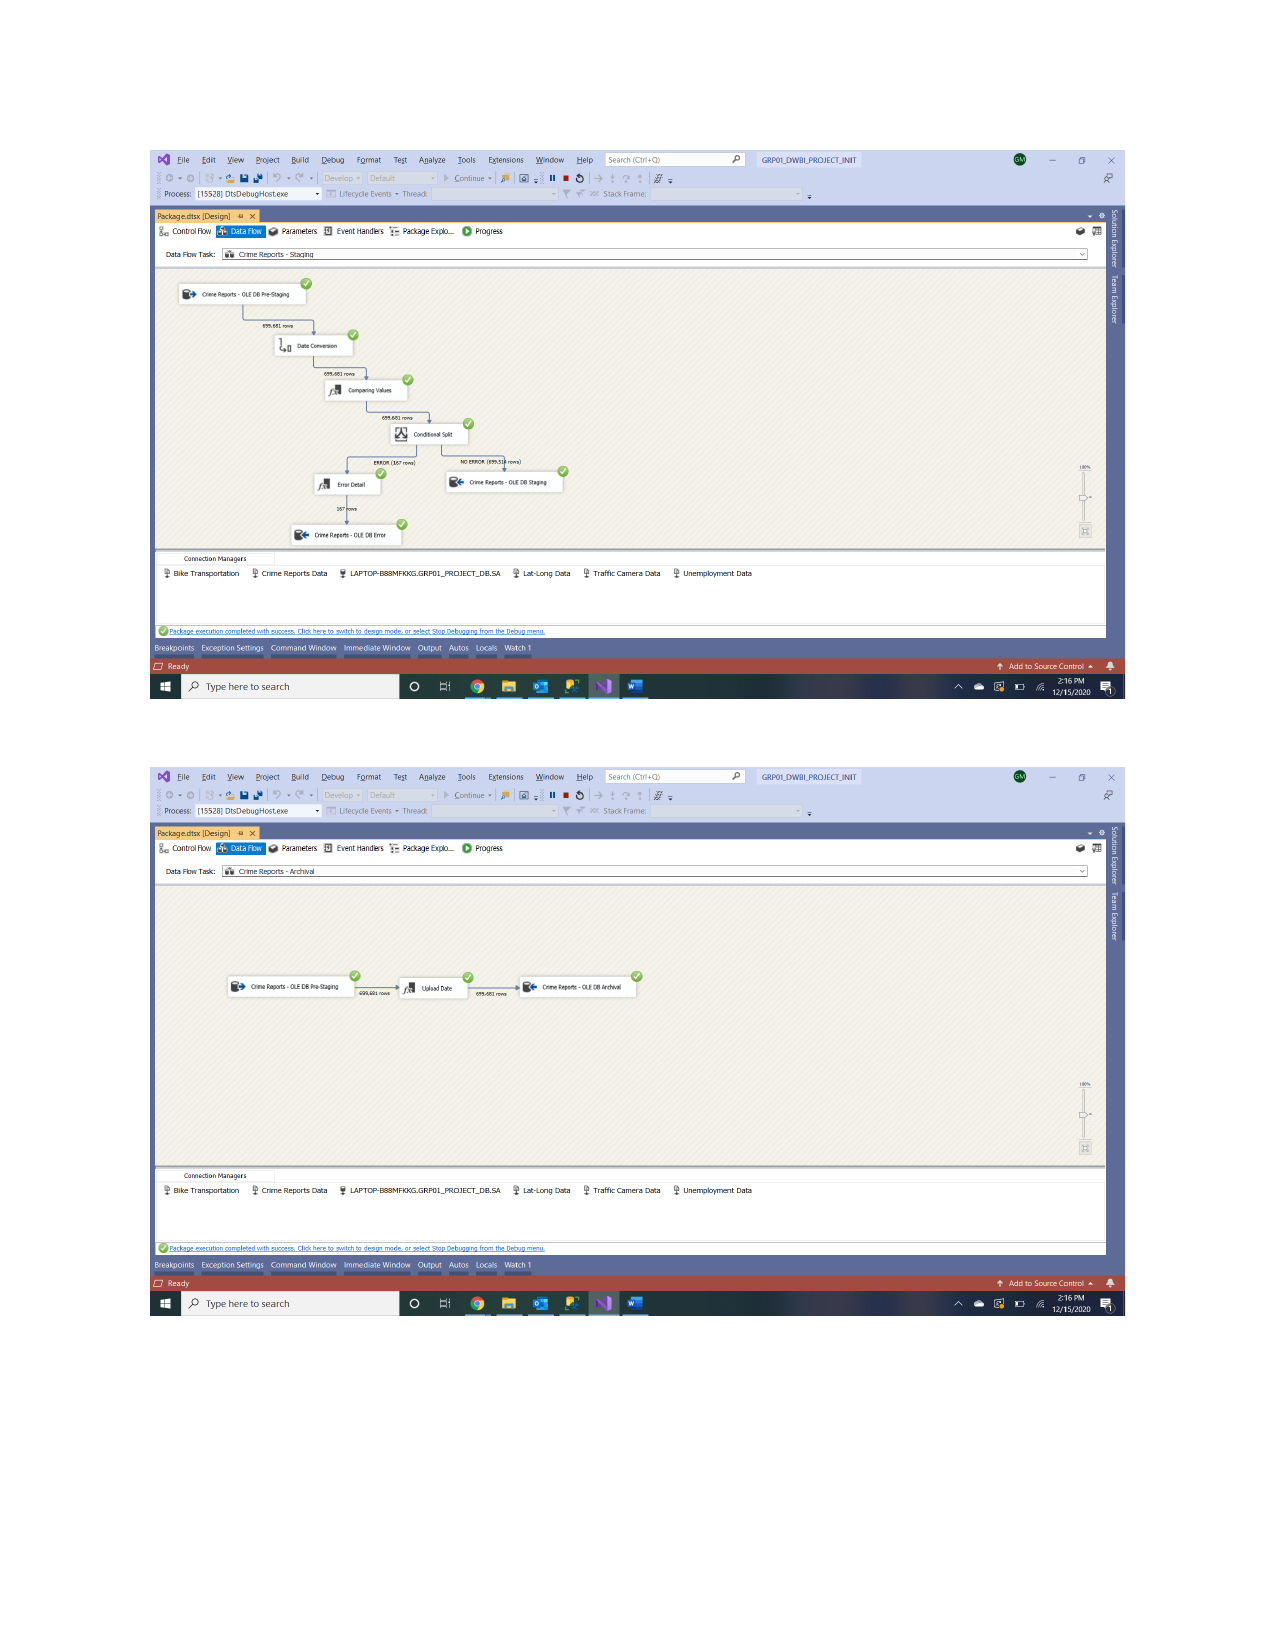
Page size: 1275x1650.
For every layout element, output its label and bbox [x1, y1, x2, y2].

picture [150, 767, 1125, 1316]
picture [150, 150, 1125, 699]
